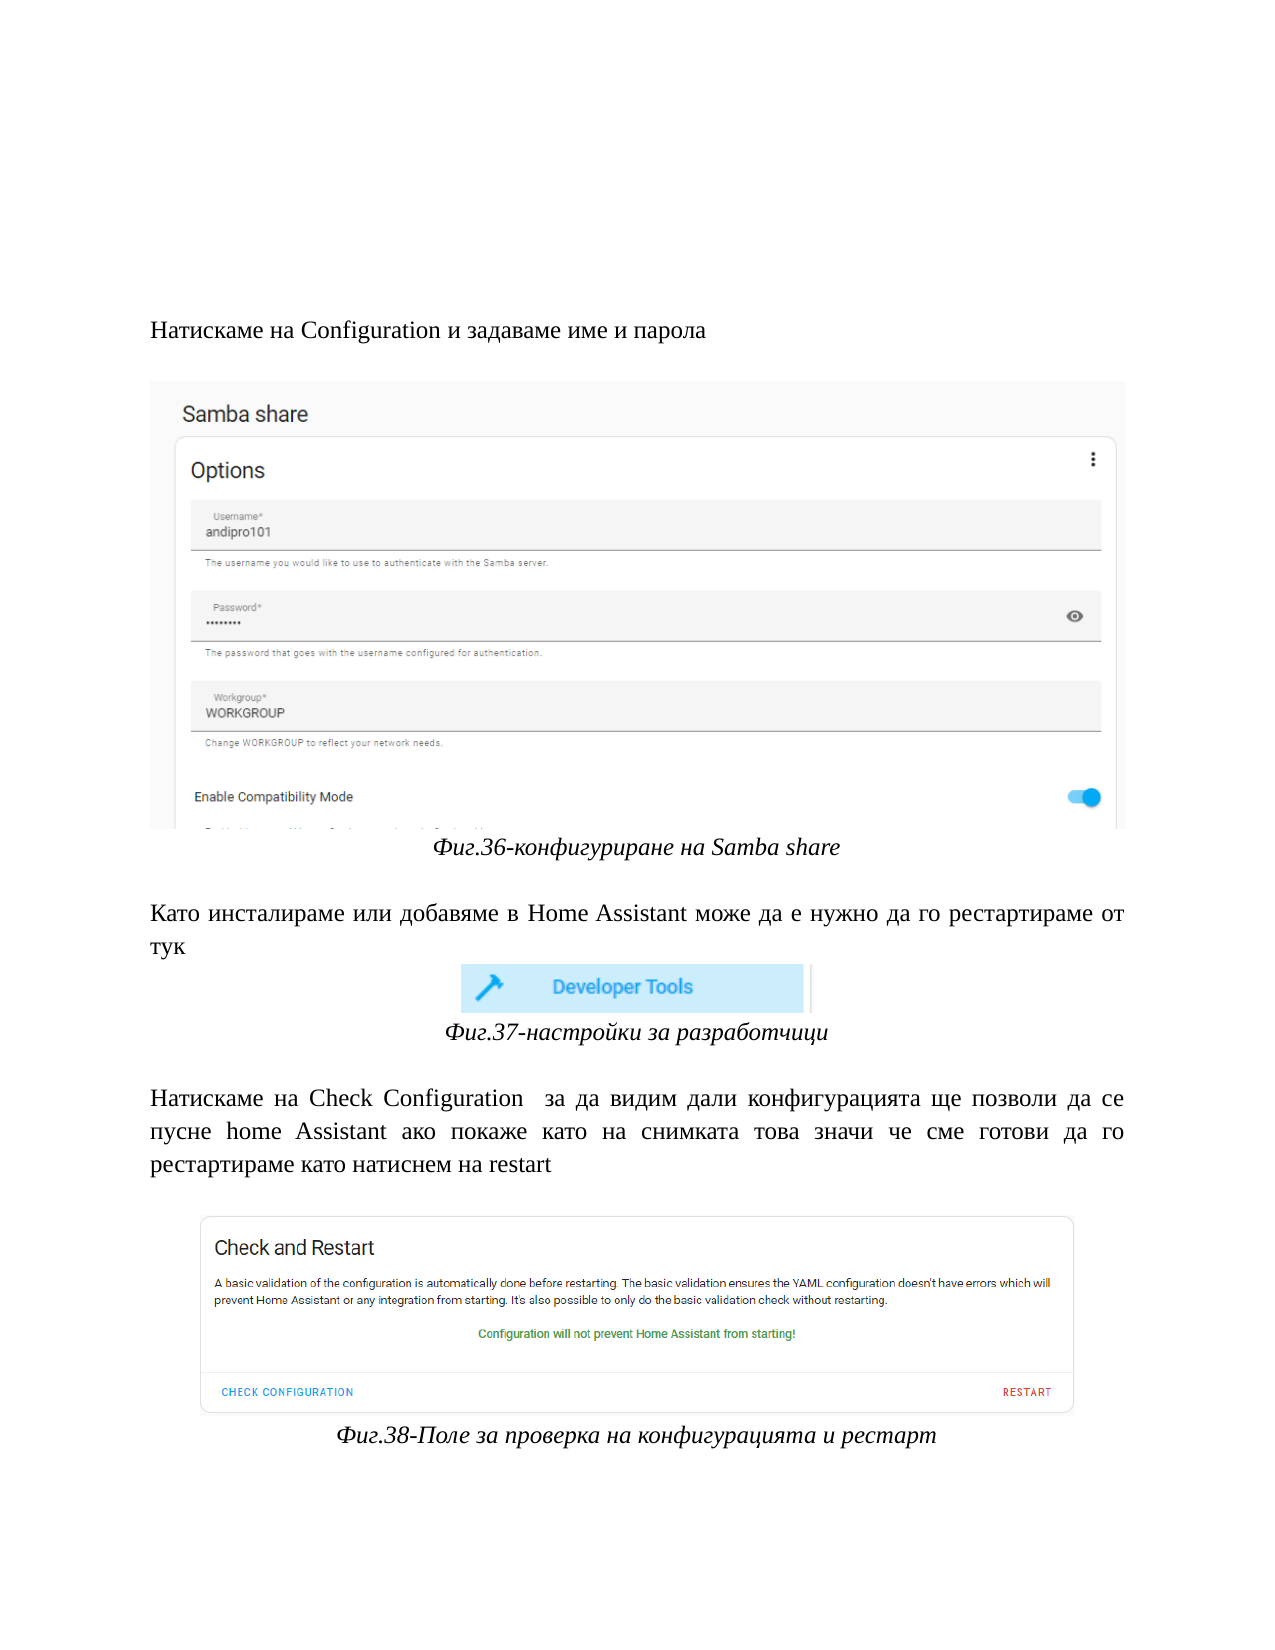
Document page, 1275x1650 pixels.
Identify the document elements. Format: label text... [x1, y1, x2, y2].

text Натискаме на Configuration и задаваме име и парола [150, 315, 1125, 344]
text Фиг.36-конфигуриране на Samba share [150, 832, 1125, 861]
text Натискаме на Check Configuration за да видим дали конфигурацията ще позволи да се пусне home Assistant ако покаже като на снимката това значи че сме готови да го рестартираме като натиснем на restart [150, 1083, 1125, 1178]
picture [200, 1215, 1075, 1416]
picture [461, 964, 814, 1013]
text Фиг.37-настройки за разработчици [150, 1017, 1125, 1046]
picture [150, 381, 1125, 829]
text Като инсталираме или добавяме в Home Assistant може да е нужно да го рестартираме от тук [150, 898, 1125, 960]
text Фиг.38-Поле за проверка на конфигурацията и рестарт [150, 1420, 1125, 1449]
